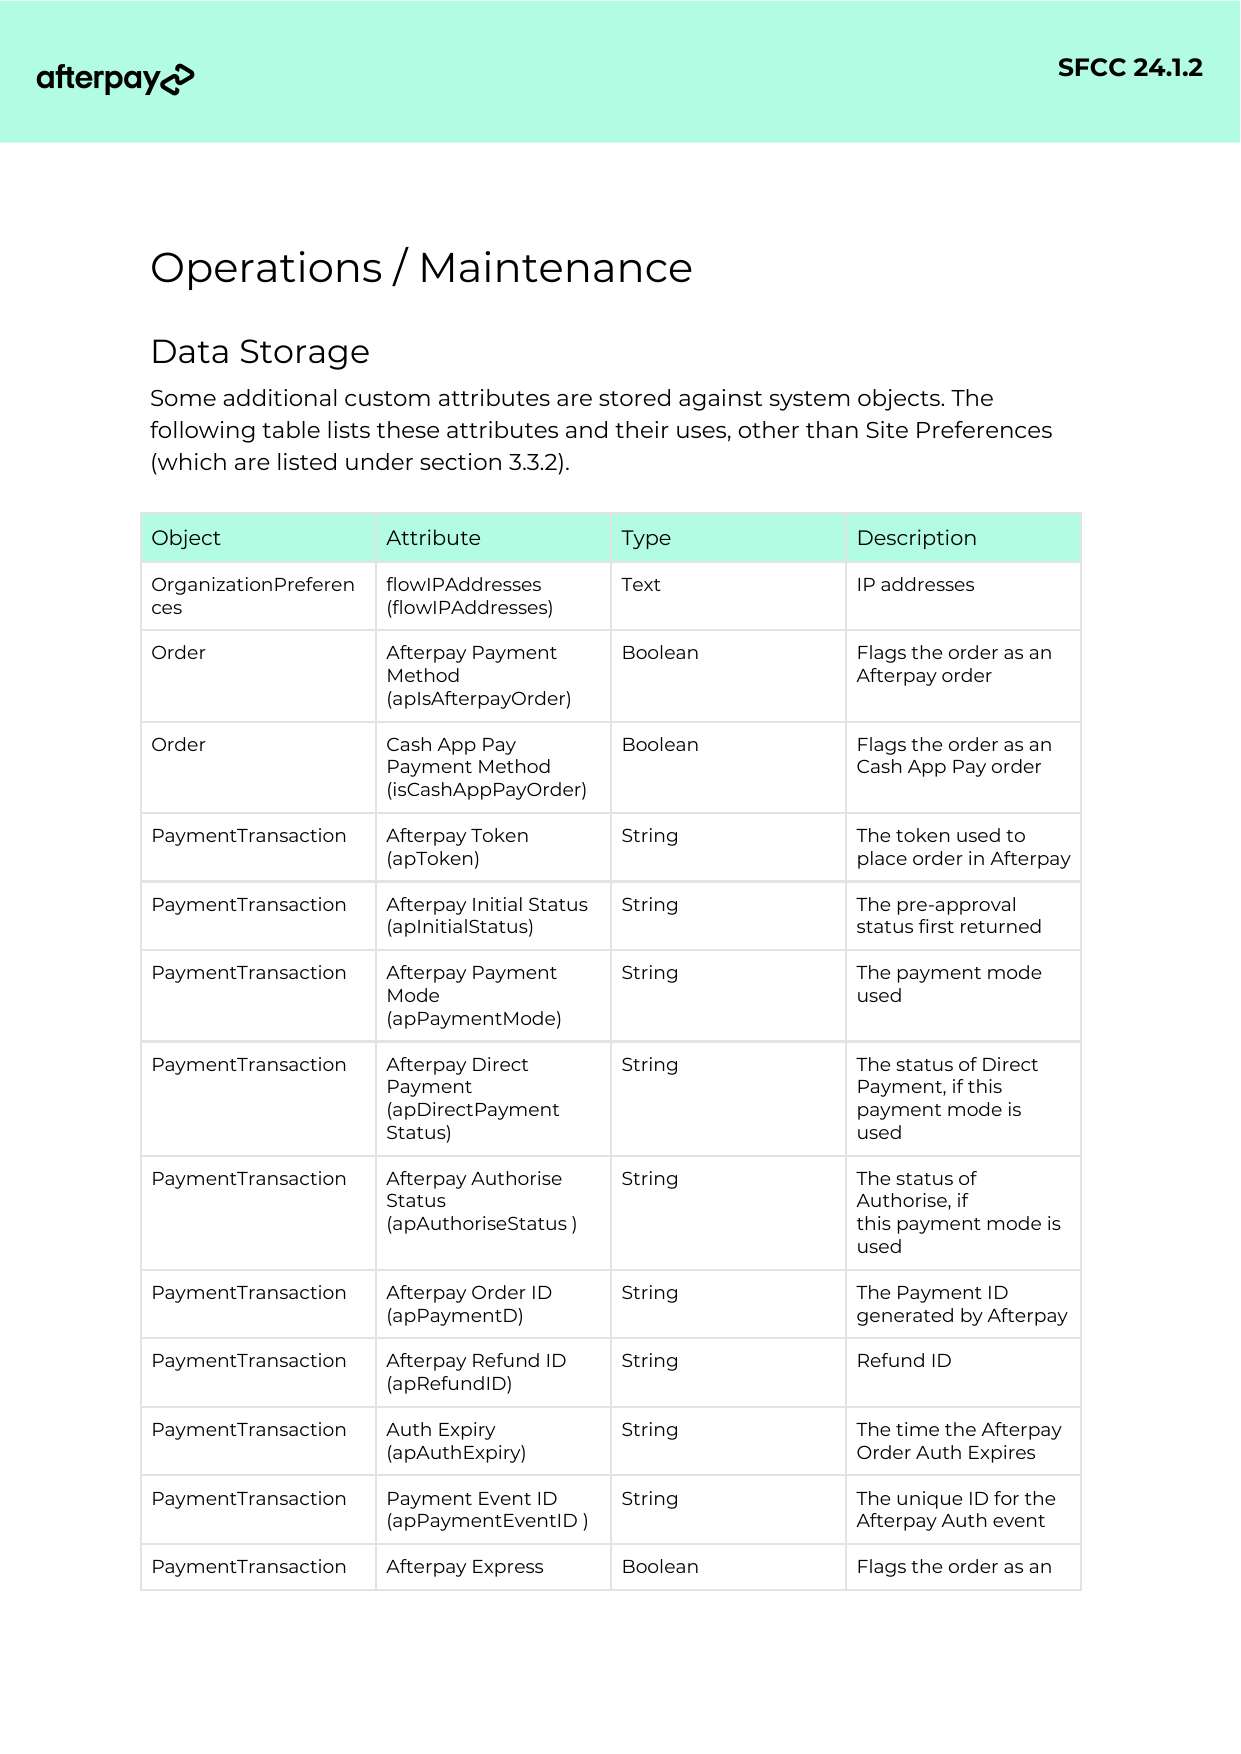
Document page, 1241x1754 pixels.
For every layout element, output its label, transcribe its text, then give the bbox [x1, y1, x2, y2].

text Some additional custom attributes are stored against system objects. The following table lists these attributes and their uses, other than Site Preferences (which are listed under section 3.3.2). [150, 384, 1090, 476]
table_header Description [847, 514, 1080, 561]
table_cell PaymentTransaction [142, 1043, 375, 1154]
table_cell PaymentTransaction [142, 1476, 375, 1543]
table_cell The unique ID for the Afterpay Auth event [847, 1476, 1080, 1543]
table_cell PaymentTransaction [142, 814, 375, 880]
table_cell Text [612, 563, 845, 629]
table_cell PaymentTransaction [142, 1408, 375, 1474]
table_cell Refund ID [847, 1339, 1080, 1406]
table_cell Afterpay Initial Status (apInitialStatus) [377, 883, 610, 949]
table_cell String [612, 951, 845, 1040]
table_cell Order [142, 723, 375, 812]
table_cell String [612, 1408, 845, 1474]
subtitle Data Storage [150, 331, 1090, 371]
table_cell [377, 1545, 610, 1588]
table_cell The token used to place order in Afterpay [847, 814, 1080, 880]
picture [7, 40, 224, 103]
table_cell The status of Direct Payment, if this payment mode is used [847, 1043, 1080, 1154]
table_cell Boolean [612, 631, 845, 721]
table_cell flowIPAddresses (flowIPAddresses) [377, 563, 610, 629]
table_cell Payment Event ID (apPaymentEventID ) [377, 1476, 610, 1543]
table_cell Auth Expiry (apAuthExpiry) [377, 1408, 610, 1474]
table_cell Afterpay Order ID (apPaymentD) [377, 1271, 610, 1337]
table_cell The payment mode used [847, 951, 1080, 1040]
table_cell Boolean [612, 1545, 845, 1588]
table_cell Afterpay Direct Payment (apDirectPayment Status) [377, 1043, 610, 1154]
table_cell PaymentTransaction [142, 1271, 375, 1337]
table_cell IP addresses [847, 563, 1080, 629]
table_cell PaymentTransaction [142, 1157, 375, 1269]
table_cell PaymentTransaction [142, 1339, 375, 1406]
table_cell Flags the order as an Cash App Pay order [847, 723, 1080, 812]
table_header Object [142, 514, 375, 561]
table_cell String [612, 1271, 845, 1337]
table_cell String [612, 1476, 845, 1543]
table_header Type [612, 514, 845, 561]
table_cell The Payment ID generated by Afterpay [847, 1271, 1080, 1337]
table_cell OrganizationPreferences [142, 563, 375, 629]
table_cell Afterpay Refund ID (apRefundID) [377, 1339, 610, 1406]
table_cell The status of Authorise, if this payment mode is used [847, 1157, 1080, 1269]
table_cell The pre-approval status first returned [847, 883, 1080, 949]
table_cell PaymentTransaction [142, 883, 375, 949]
table_header Attribute [377, 514, 610, 561]
table_cell Order [142, 631, 375, 721]
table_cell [847, 1545, 1080, 1588]
table_cell String [612, 1043, 845, 1154]
table_cell String [612, 1339, 845, 1406]
table_cell PaymentTransaction [142, 1545, 375, 1588]
table_cell Afterpay Authorise Status (apAuthoriseStatus ) [377, 1157, 610, 1269]
table_cell PaymentTransaction [142, 951, 375, 1040]
table_cell Cash App Pay Payment Method (isCashAppPayOrder) [377, 723, 610, 812]
table_cell String [612, 1157, 845, 1269]
table_cell String [612, 883, 845, 949]
table_cell Afterpay Token (apToken) [377, 814, 610, 880]
table_cell Afterpay Payment Mode (apPaymentMode) [377, 951, 610, 1040]
table_cell Afterpay Payment Method (apIsAfterpayOrder) [377, 631, 610, 721]
table_cell Flags the order as an Afterpay order [847, 631, 1080, 721]
subtitle Operations / Maintenance [150, 242, 1090, 293]
table_cell String [612, 814, 845, 880]
table_cell The time the Afterpay Order Auth Expires [847, 1408, 1080, 1474]
table_cell Boolean [612, 723, 845, 812]
